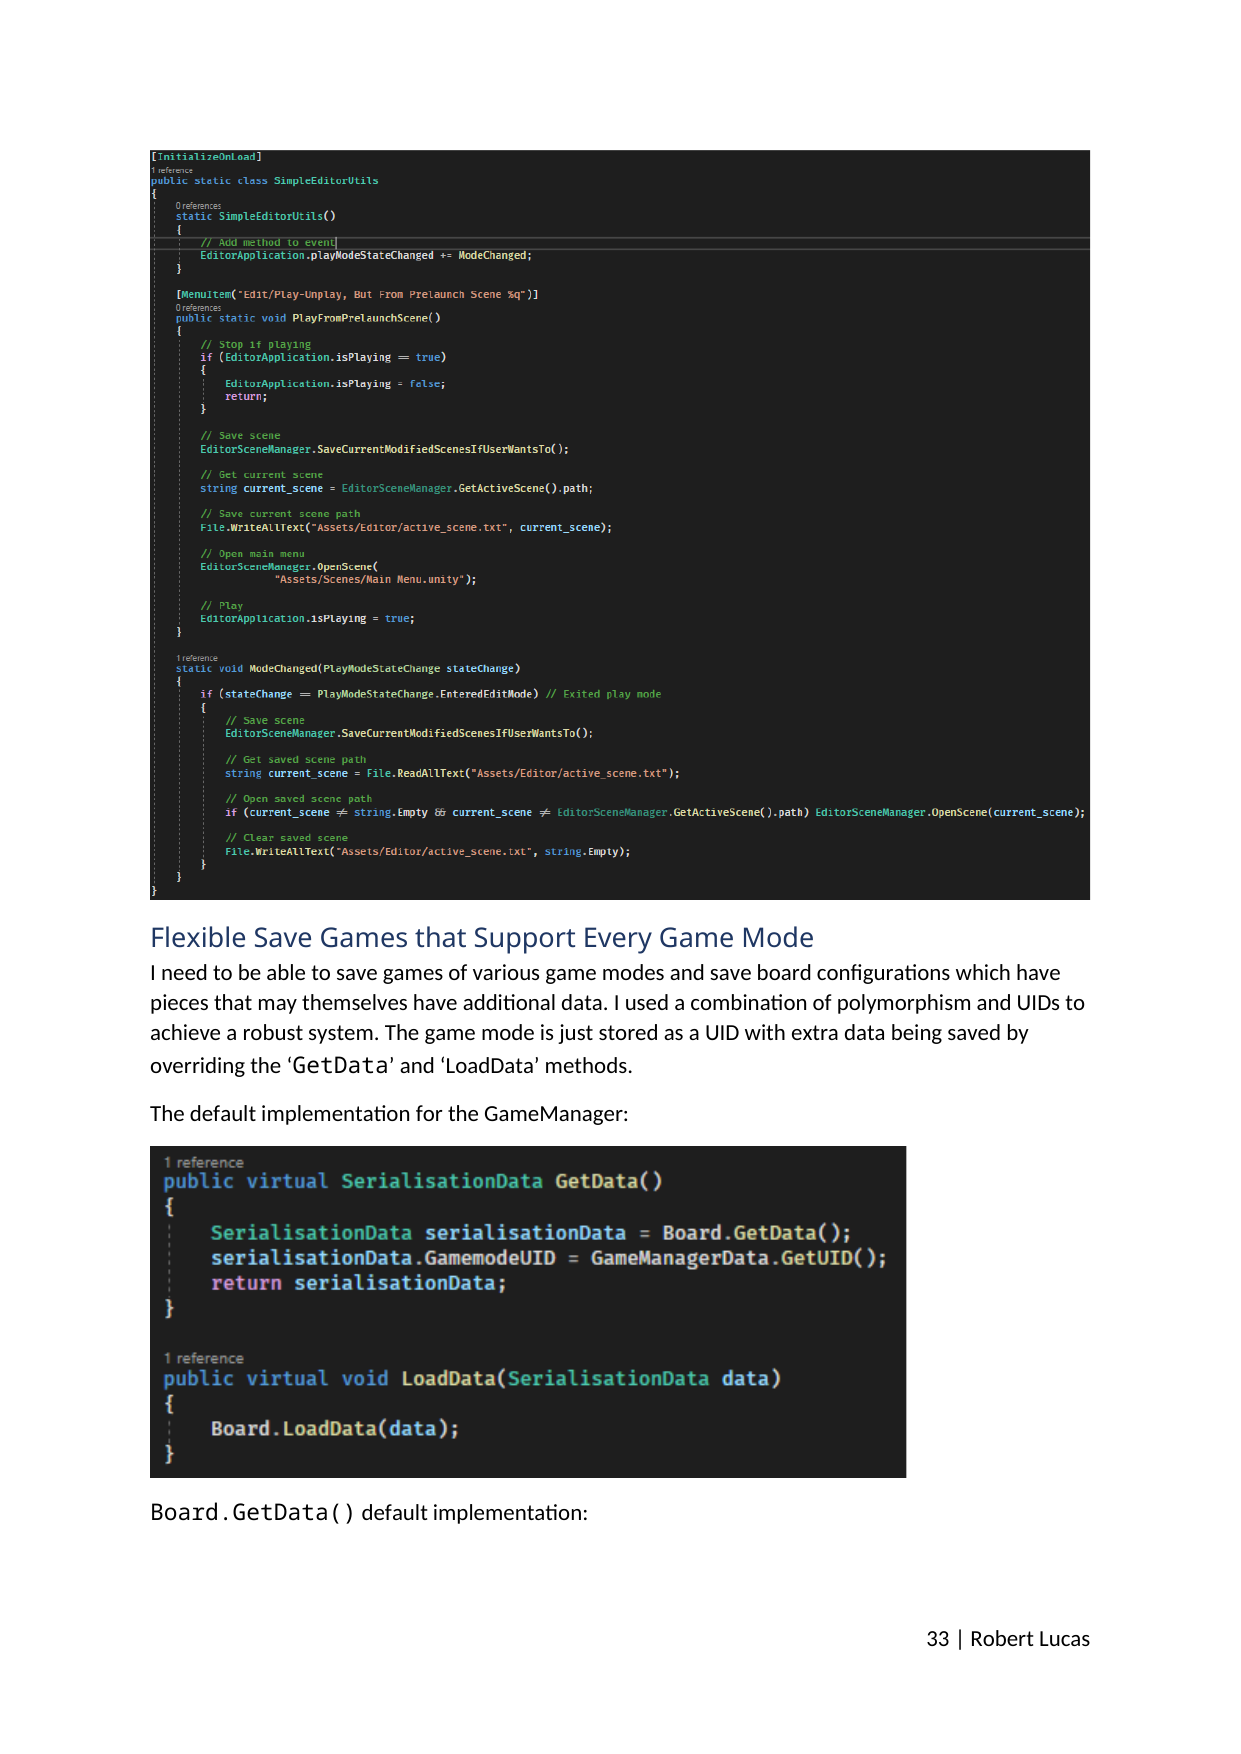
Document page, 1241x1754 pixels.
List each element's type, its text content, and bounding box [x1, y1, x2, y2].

text The default implementation for the GameManager: [150, 1099, 1090, 1127]
picture [150, 150, 1091, 900]
text Board.GetData() default implementation: [150, 1496, 1090, 1528]
subtitle Flexible Save Games that Support Every Game Mode [150, 918, 1090, 955]
text I need to be able to save games of various game modes and save board configurations which have pieces that may themselves have additional data. I used a combination of polymorphism and UIDs to achieve a robust system. The game mode is just stored as a UID with extra data being saved by overriding the ‘GetData’ and ‘LoadData’ methods. [150, 958, 1090, 1080]
picture [150, 1146, 907, 1478]
